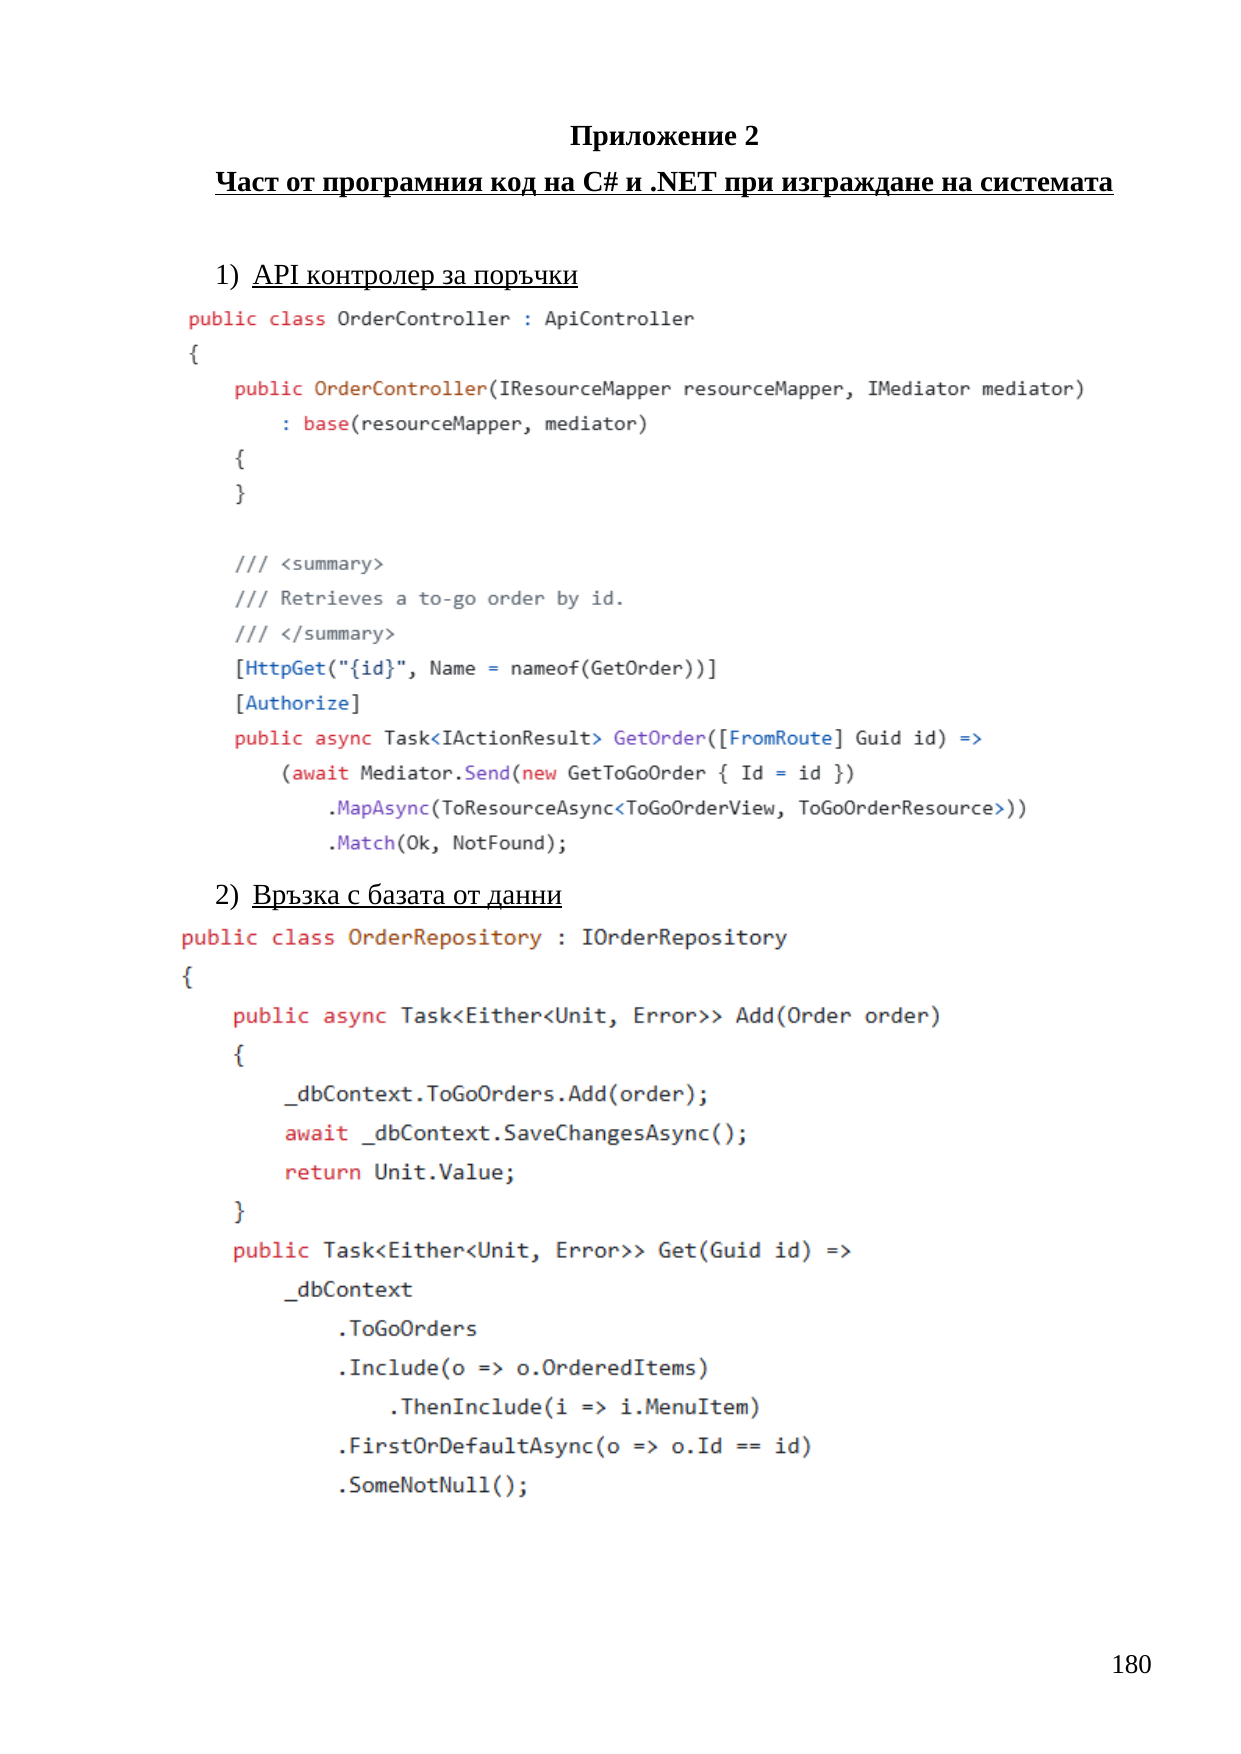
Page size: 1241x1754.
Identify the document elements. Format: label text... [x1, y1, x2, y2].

list Част от програмния код на C# и .NET при изграждане на системата [177, 164, 1152, 198]
picture [177, 923, 945, 1502]
list Приложение 2 [177, 118, 1152, 152]
list Връзка с базата от данни [215, 877, 1152, 911]
picture [177, 303, 1152, 865]
list API контролер за поръчки [215, 257, 1152, 291]
